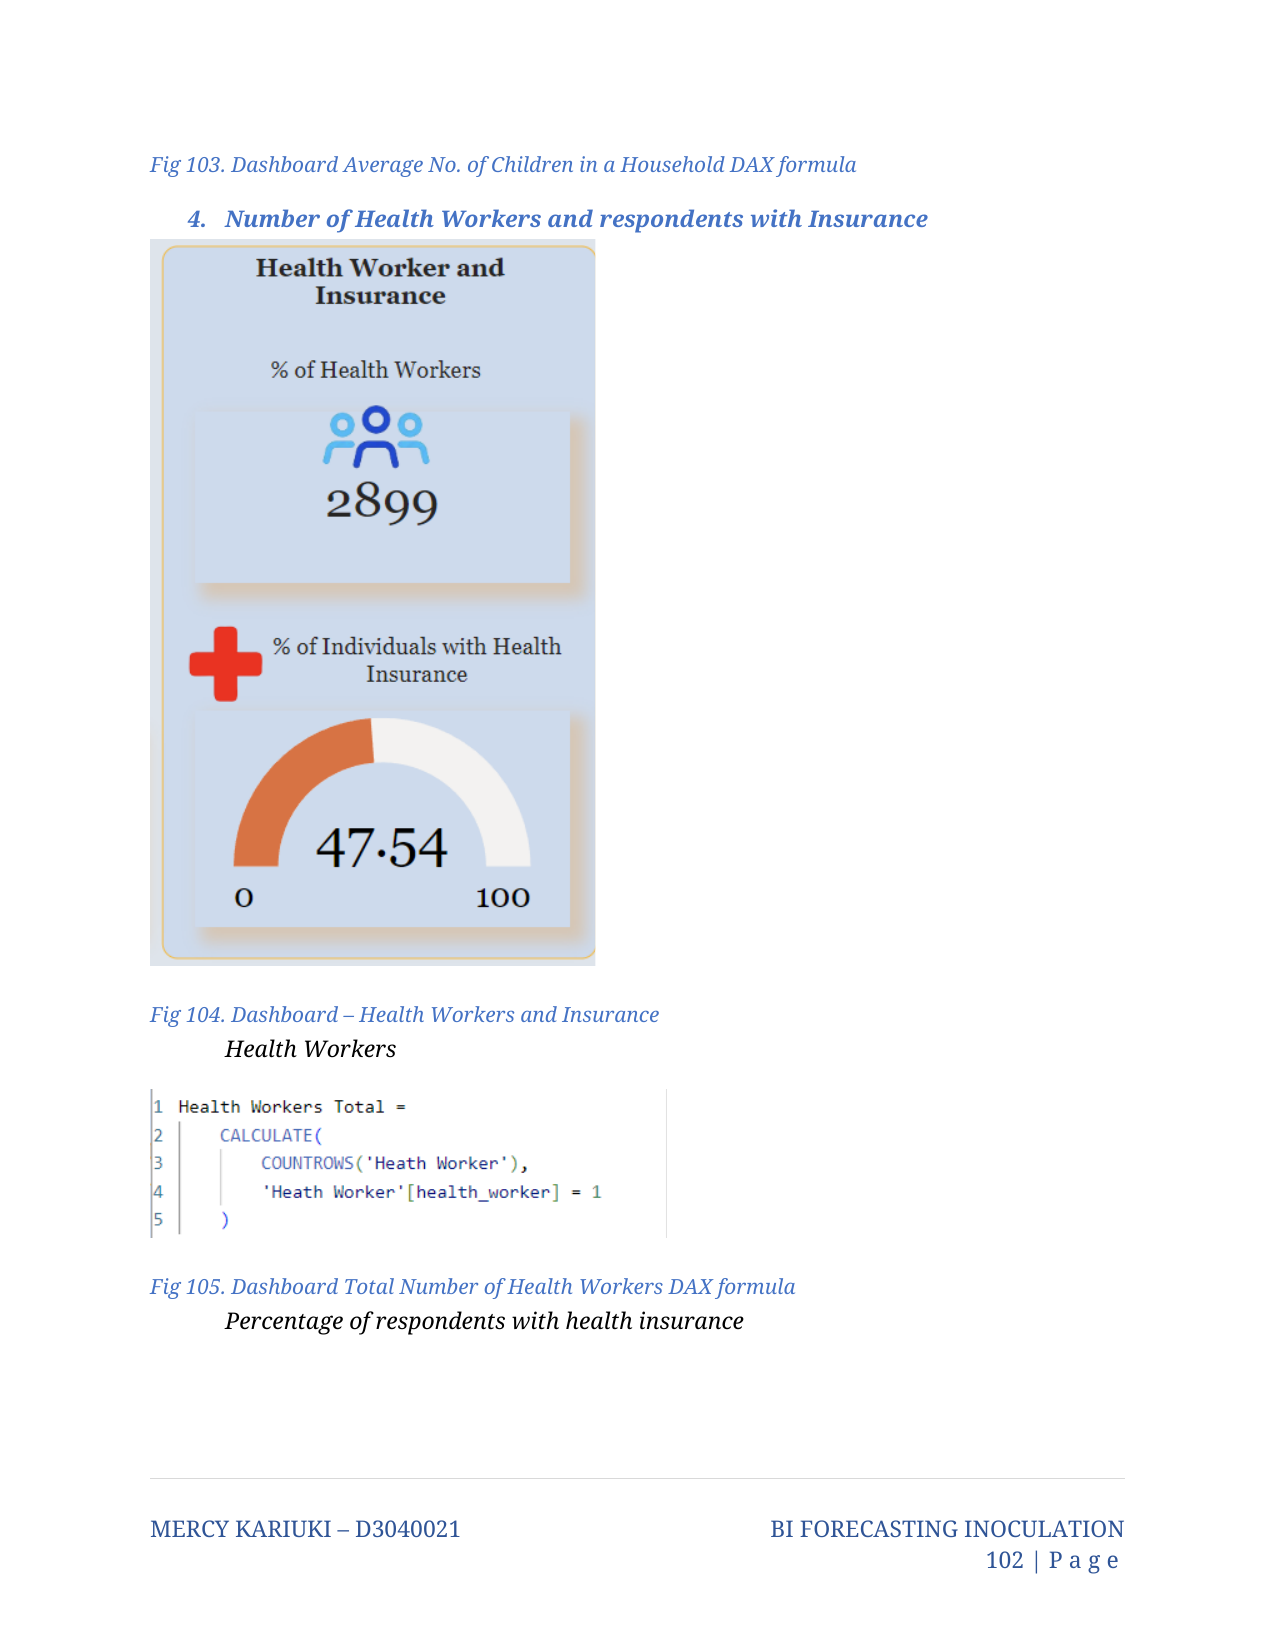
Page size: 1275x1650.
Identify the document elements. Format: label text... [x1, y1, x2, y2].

text Health Workers [225, 1033, 1125, 1064]
subtitle Number of Health Workers and respondents with Insurance [187, 203, 1125, 235]
subtitle Fig 104. Dashboard – Health Workers and Insurance [150, 1000, 1125, 1029]
picture [150, 1089, 670, 1238]
subtitle Fig 103. Dashboard Average No. of Children in a Household DAX formula [150, 150, 1125, 178]
subtitle Fig 105. Dashboard Total Number of Health Workers DAX formula [150, 1272, 1125, 1301]
picture [150, 239, 596, 966]
text Percentage of respondents with health insurance [225, 1305, 1125, 1336]
